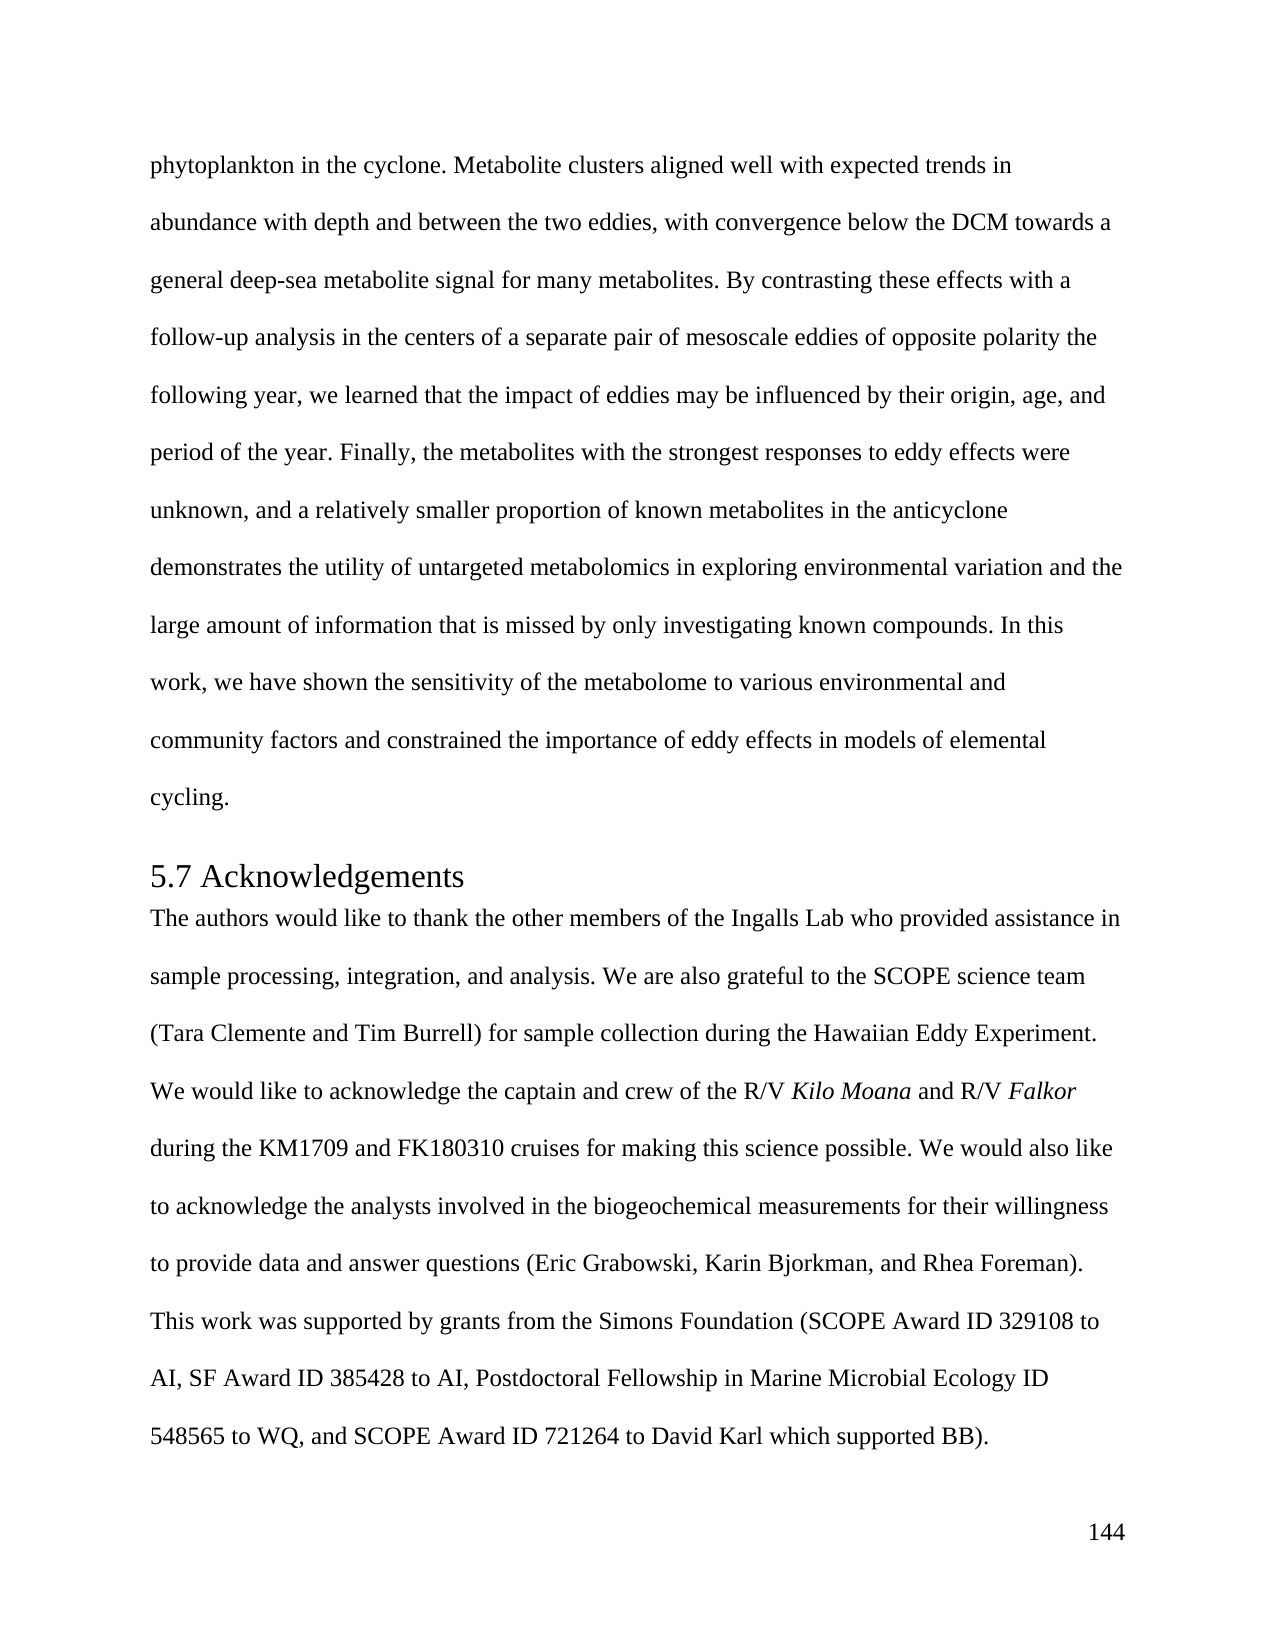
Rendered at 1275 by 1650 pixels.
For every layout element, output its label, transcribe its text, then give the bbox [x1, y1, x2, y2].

text The authors would like to thank the other members of the Ingalls Lab who provided assistance in sample processing, integration, and analysis. We are also grateful to the SCOPE science team (Tara Clemente and Tim Burrell) for sample collection during the Hawaiian Eddy Experiment. We would like to acknowledge the captain and crew of the R/V Kilo Moana and R/V Falkor during the KM1709 and FK180310 cruises for making this science possible. We would also like to acknowledge the analysts involved in the biogeochemical measurements for their willingness to provide data and answer questions (Eric Grabowski, Karin Bjorkman, and Rhea Foreman). This work was supported by grants from the Simons Foundation (SCOPE Award ID 329108 to AI, SF Award ID 385428 to AI, Postdoctoral Fellowship in Marine Microbial Ecology ID 548565 to WQ, and SCOPE Award ID 721264 to David Karl which supported BB). [150, 903, 1125, 1449]
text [150, 150, 1125, 811]
subtitle 5.7 Acknowledgements [150, 857, 1125, 895]
